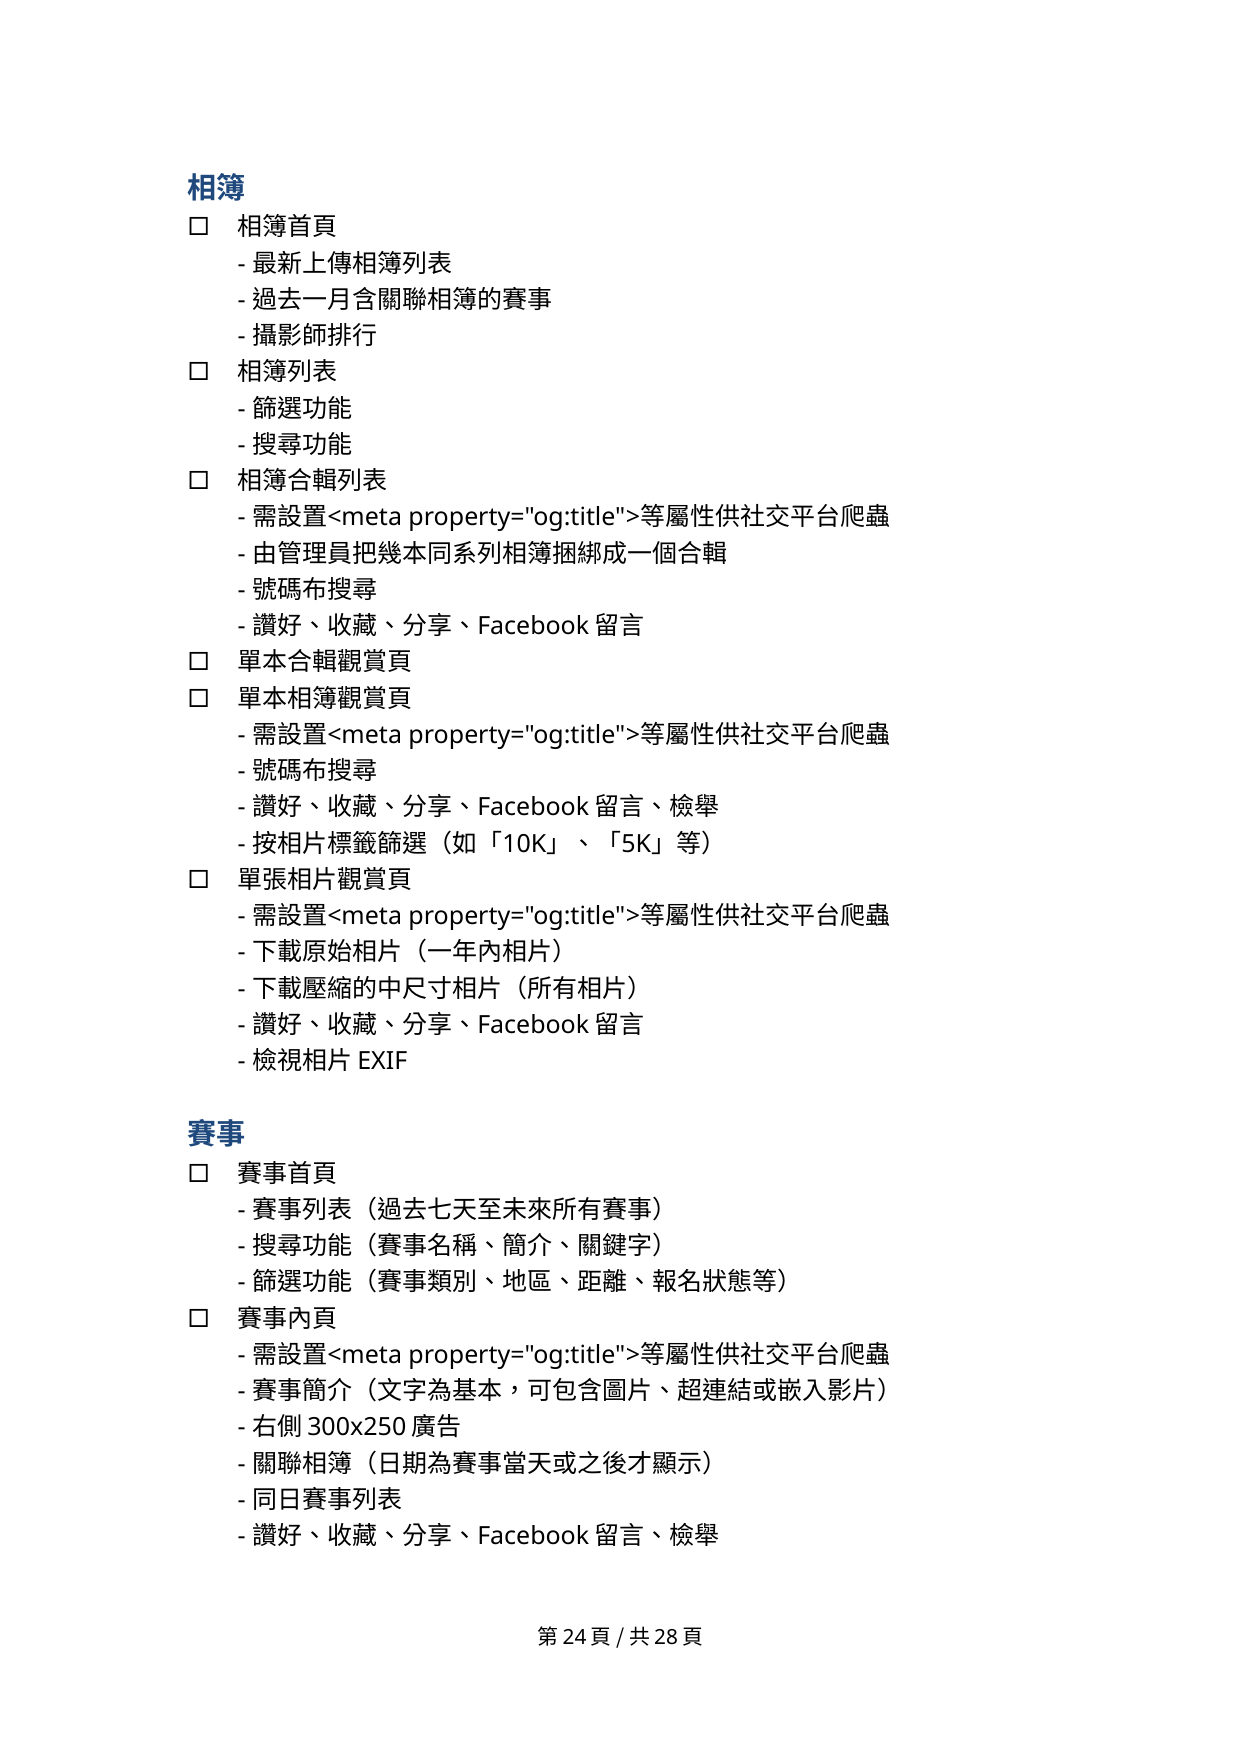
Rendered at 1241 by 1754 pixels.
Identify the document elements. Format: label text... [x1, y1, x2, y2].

list 賽事內頁 - 需設置<meta property="og:title">等屬性供社交平台爬蟲 - 賽事簡介（文字為基本，可包含圖片、超連結或嵌入影片） - 右側300x250廣告 - 關聯相簿（日期為賽事當天或之後才顯示） - 同日賽事列表 - 讚好、收藏、分享、Facebook留言、檢舉 [187, 1298, 1053, 1552]
subtitle 相簿 [187, 164, 1053, 207]
list 相簿首頁 - 最新上傳相簿列表 - 過去一月含關聯相簿的賽事 - 攝影師排行 [187, 207, 1053, 352]
subtitle 賽事 [187, 1111, 1053, 1153]
list 單張相片觀賞頁 - 需設置<meta property="og:title">等屬性供社交平台爬蟲 - 下載原始相片（一年內相片） - 下載壓縮的中尺寸相片（所有相片） - 讚好、收藏、分享、Facebook留言 - 檢視相片EXIF [187, 859, 1053, 1111]
list 單本合輯觀賞頁 [187, 642, 1053, 678]
list 單本相簿觀賞頁 - 需設置<meta property="og:title">等屬性供社交平台爬蟲 - 號碼布搜尋 - 讚好、收藏、分享、Facebook留言、檢舉 - 按相片標籤篩選（如「10K」、「5K」等） [187, 678, 1053, 859]
list 相簿合輯列表 - 需設置<meta property="og:title">等屬性供社交平台爬蟲 - 由管理員把幾本同系列相簿捆綁成一個合輯 - 號碼布搜尋 - 讚好、收藏、分享、Facebook留言 [187, 461, 1053, 642]
list 賽事首頁 - 賽事列表（過去七天至未來所有賽事） - 搜尋功能（賽事名稱、簡介、關鍵字） - 篩選功能（賽事類別、地區、距離、報名狀態等） [187, 1153, 1053, 1298]
list 相簿列表 - 篩選功能 - 搜尋功能 [187, 352, 1053, 461]
